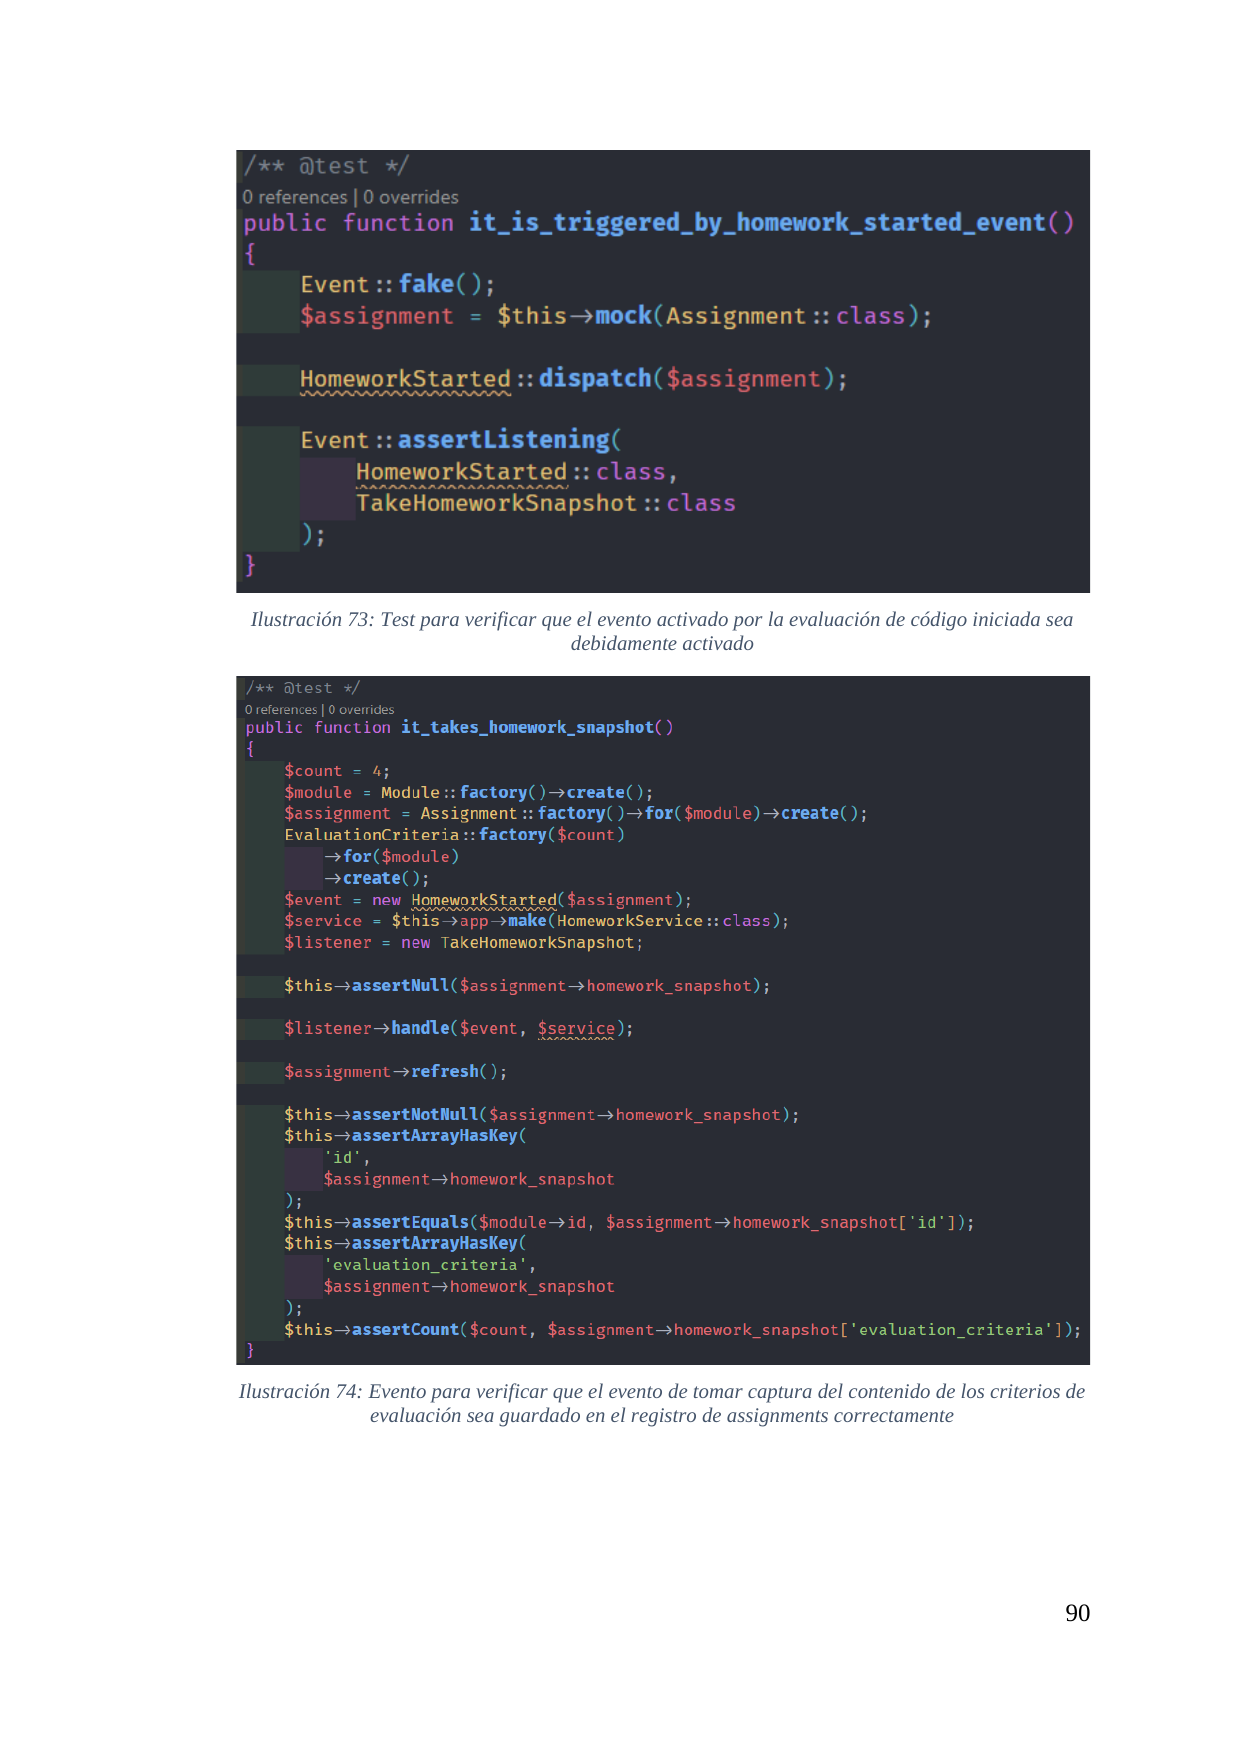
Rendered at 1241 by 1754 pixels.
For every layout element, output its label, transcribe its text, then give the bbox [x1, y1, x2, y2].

text Ilustración 74: Evento para verificar que el evento de tomar captura del contenido de los criterios de evaluación sea guardado en el registro de assignments correctamente [236, 1379, 1090, 1427]
text Ilustración 73: Test para verificar que el evento activado por la evaluación de código iniciada sea debidamente activado [236, 607, 1090, 655]
picture [236, 150, 1091, 593]
picture [236, 676, 1091, 1365]
